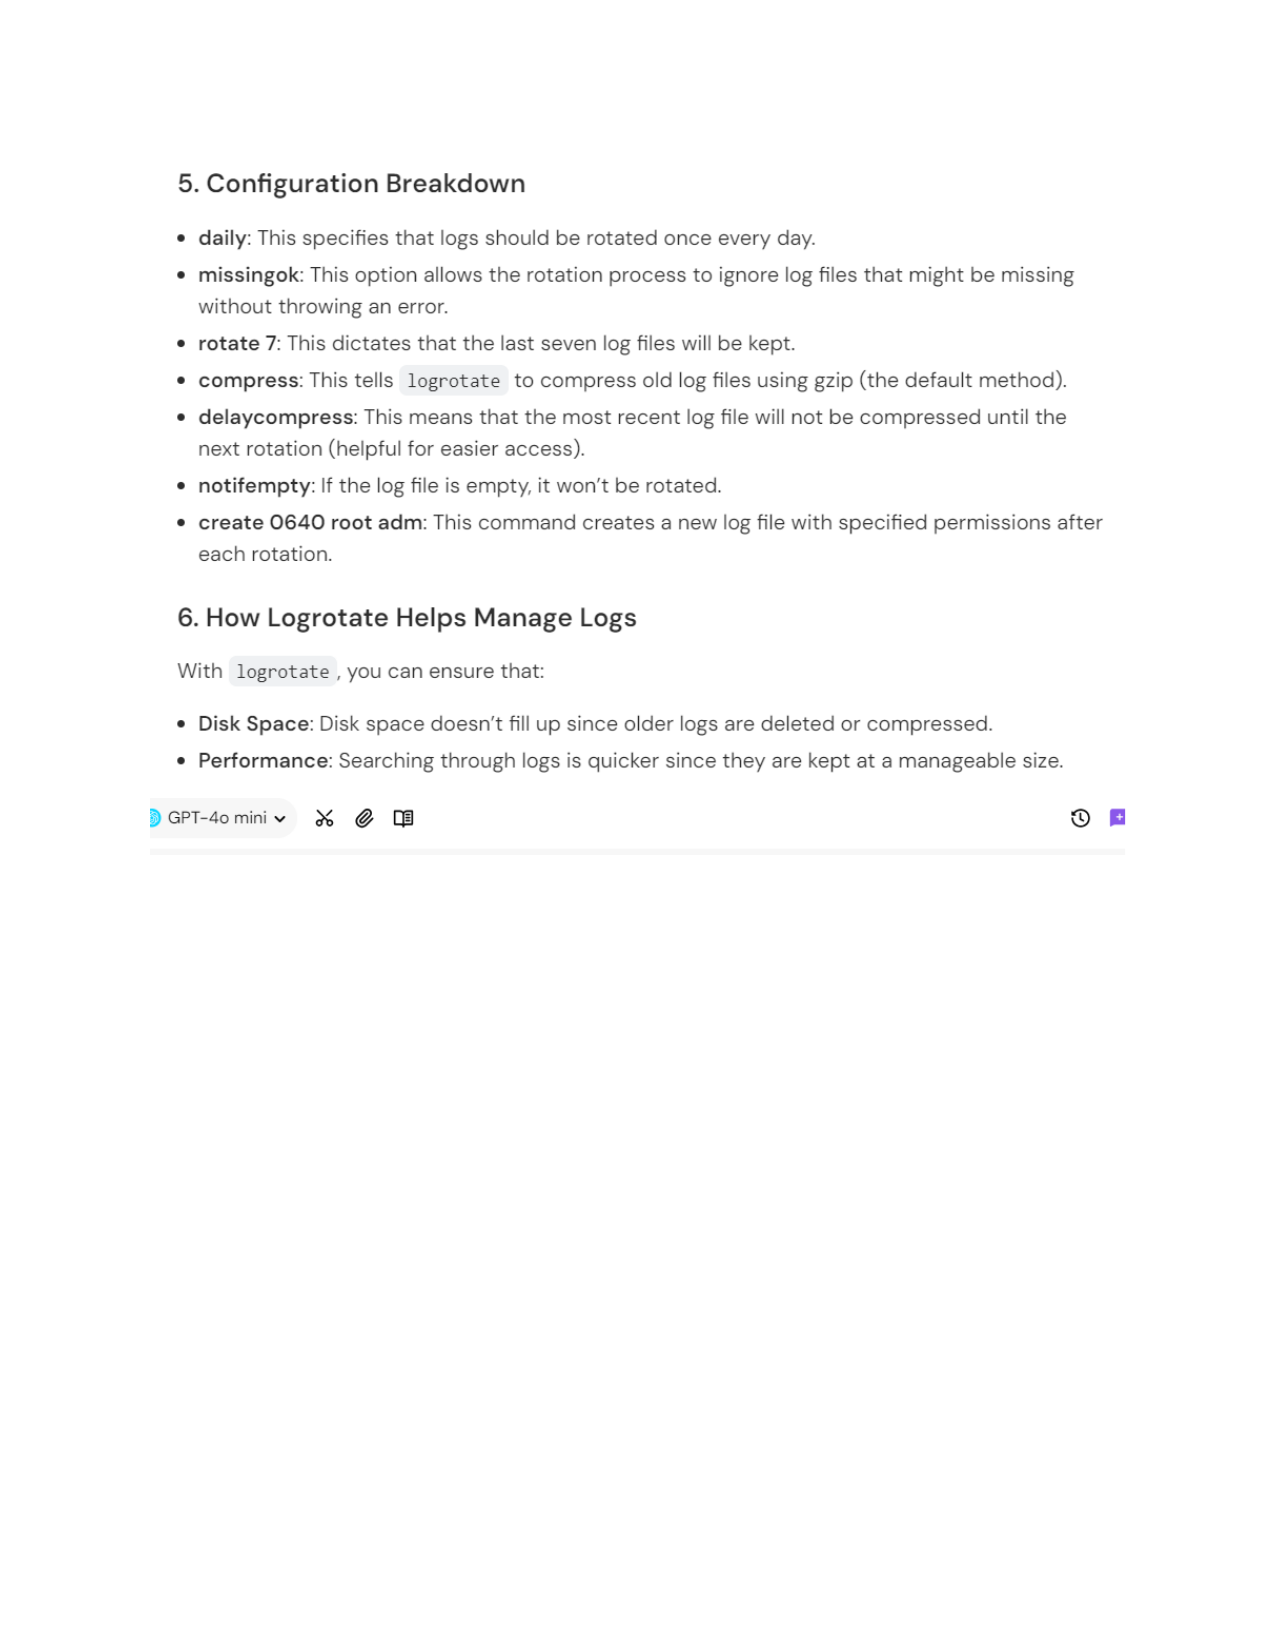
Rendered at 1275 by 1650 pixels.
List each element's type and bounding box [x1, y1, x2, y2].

picture [150, 150, 1125, 855]
